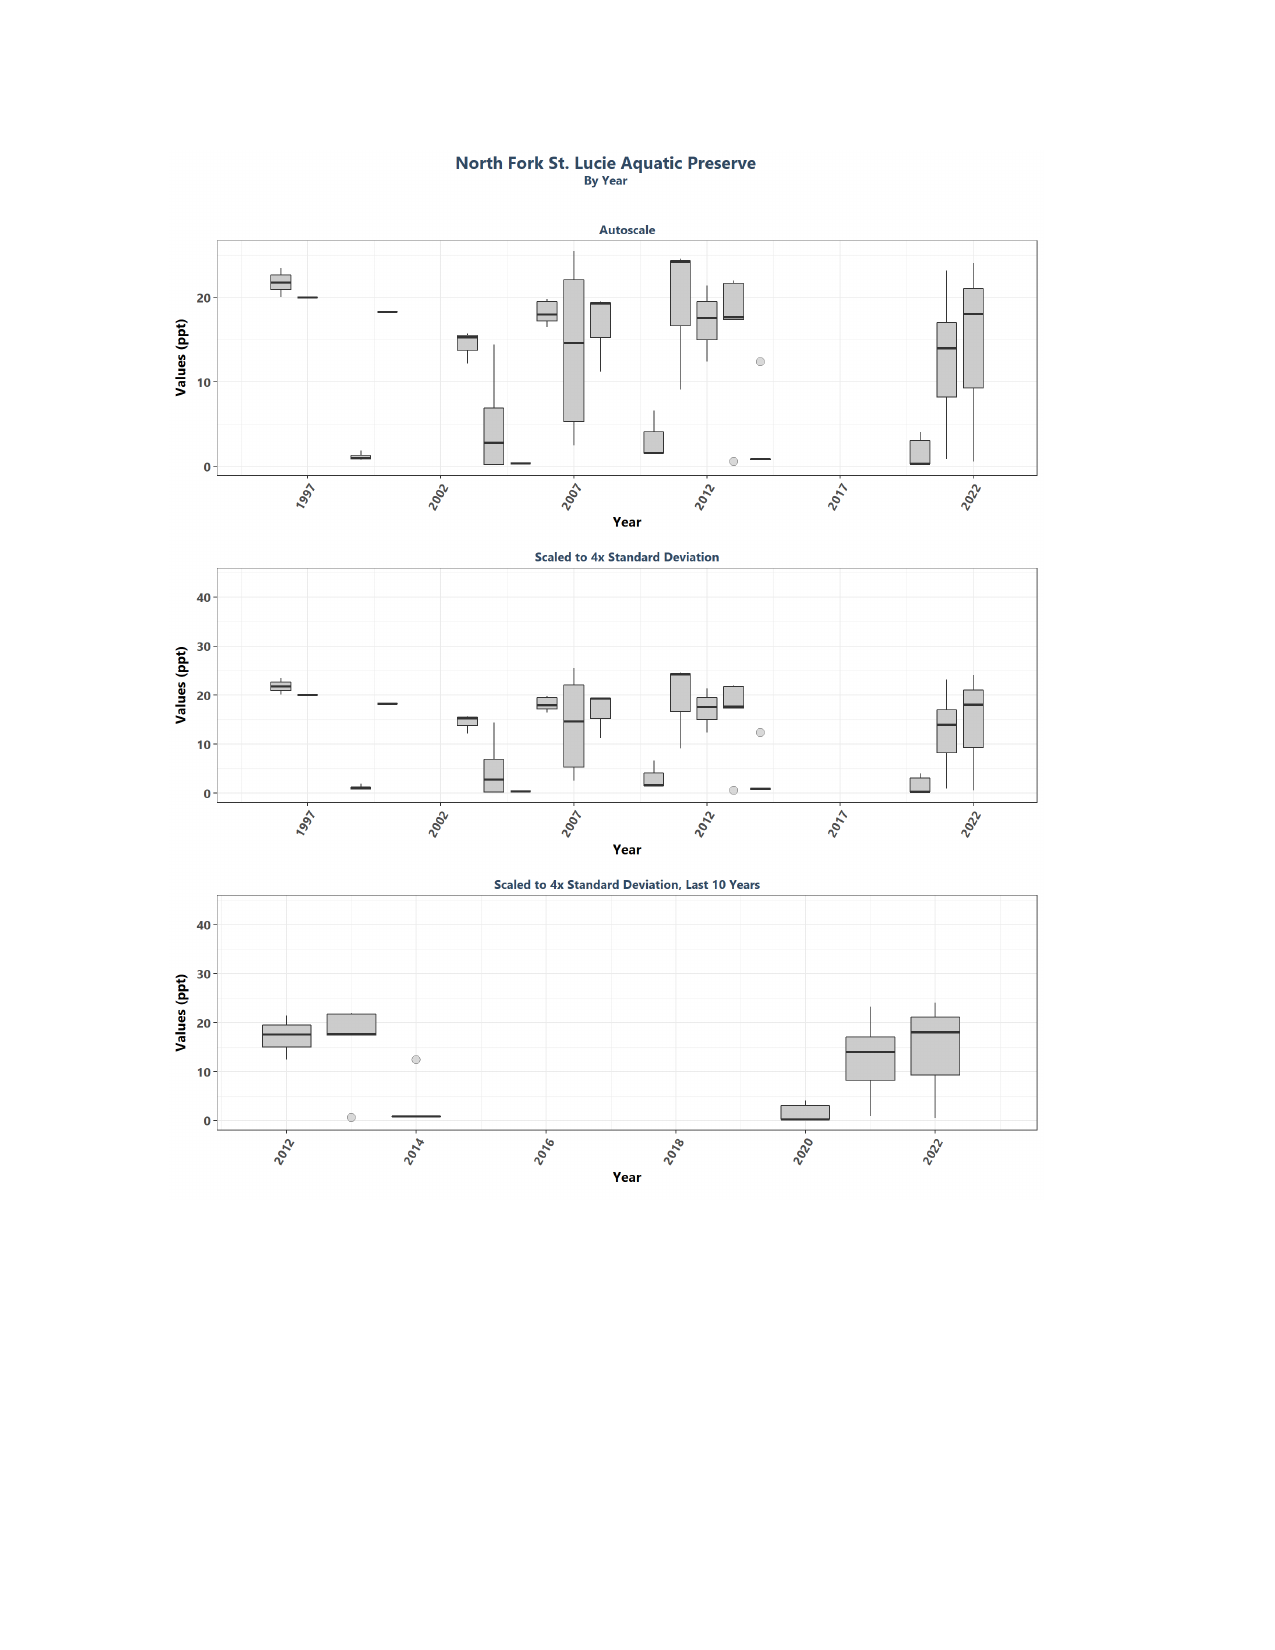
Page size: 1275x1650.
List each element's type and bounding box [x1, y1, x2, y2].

picture [168, 150, 1044, 1200]
